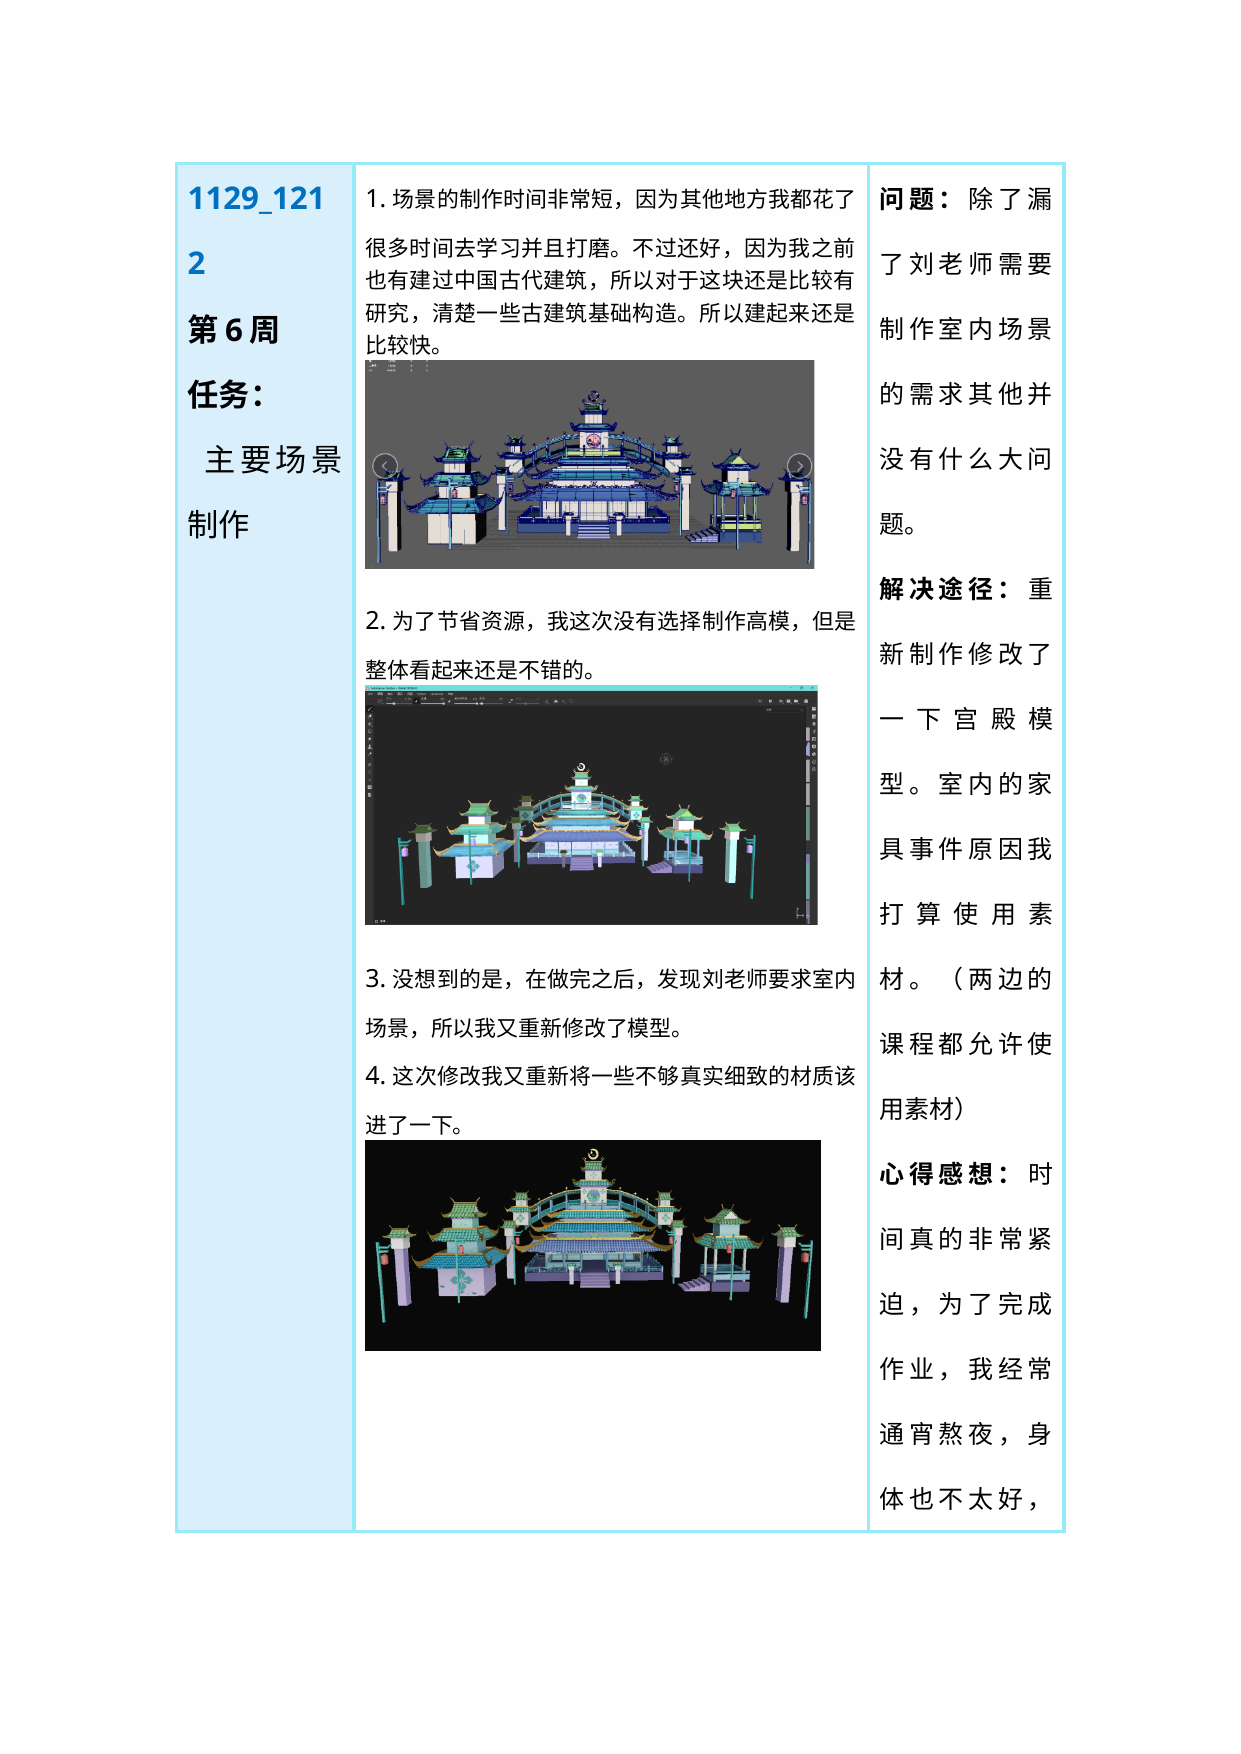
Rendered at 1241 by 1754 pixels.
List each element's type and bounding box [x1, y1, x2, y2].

table_cell [870, 165, 1062, 1530]
picture [365, 685, 818, 925]
picture [365, 360, 815, 569]
table_cell [356, 165, 867, 1530]
table_cell [178, 165, 352, 1530]
picture [365, 1140, 821, 1351]
